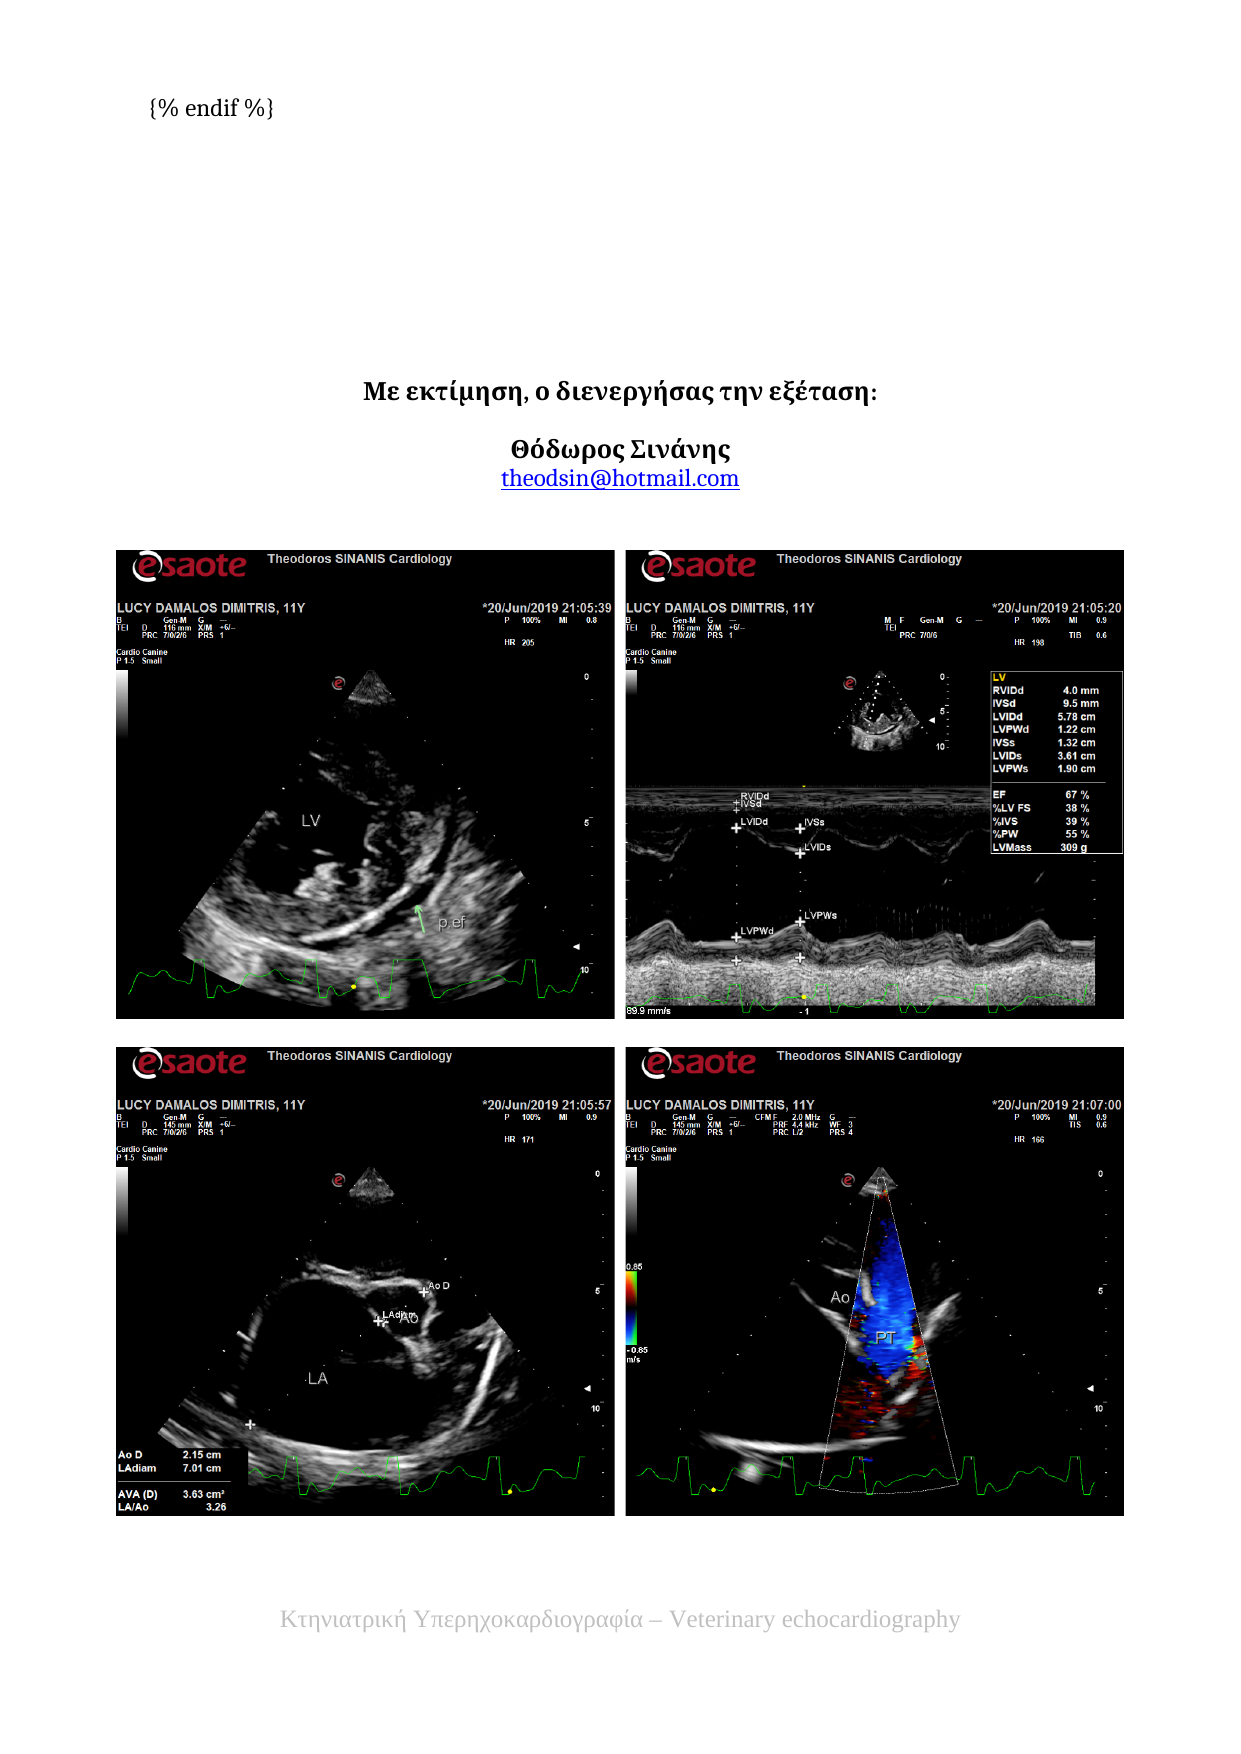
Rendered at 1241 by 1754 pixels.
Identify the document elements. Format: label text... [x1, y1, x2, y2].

picture [625, 1047, 1124, 1516]
text {% endif %} [148, 94, 1092, 122]
text theodsin@hotmail.com [148, 464, 1092, 493]
text Θόδωρος Σινάνης [148, 436, 1092, 464]
picture [116, 1047, 615, 1516]
picture [625, 550, 1124, 1019]
text Με εκτίμηση, ο διενεργήσας την εξέταση: [148, 378, 1092, 407]
picture [116, 550, 615, 1019]
